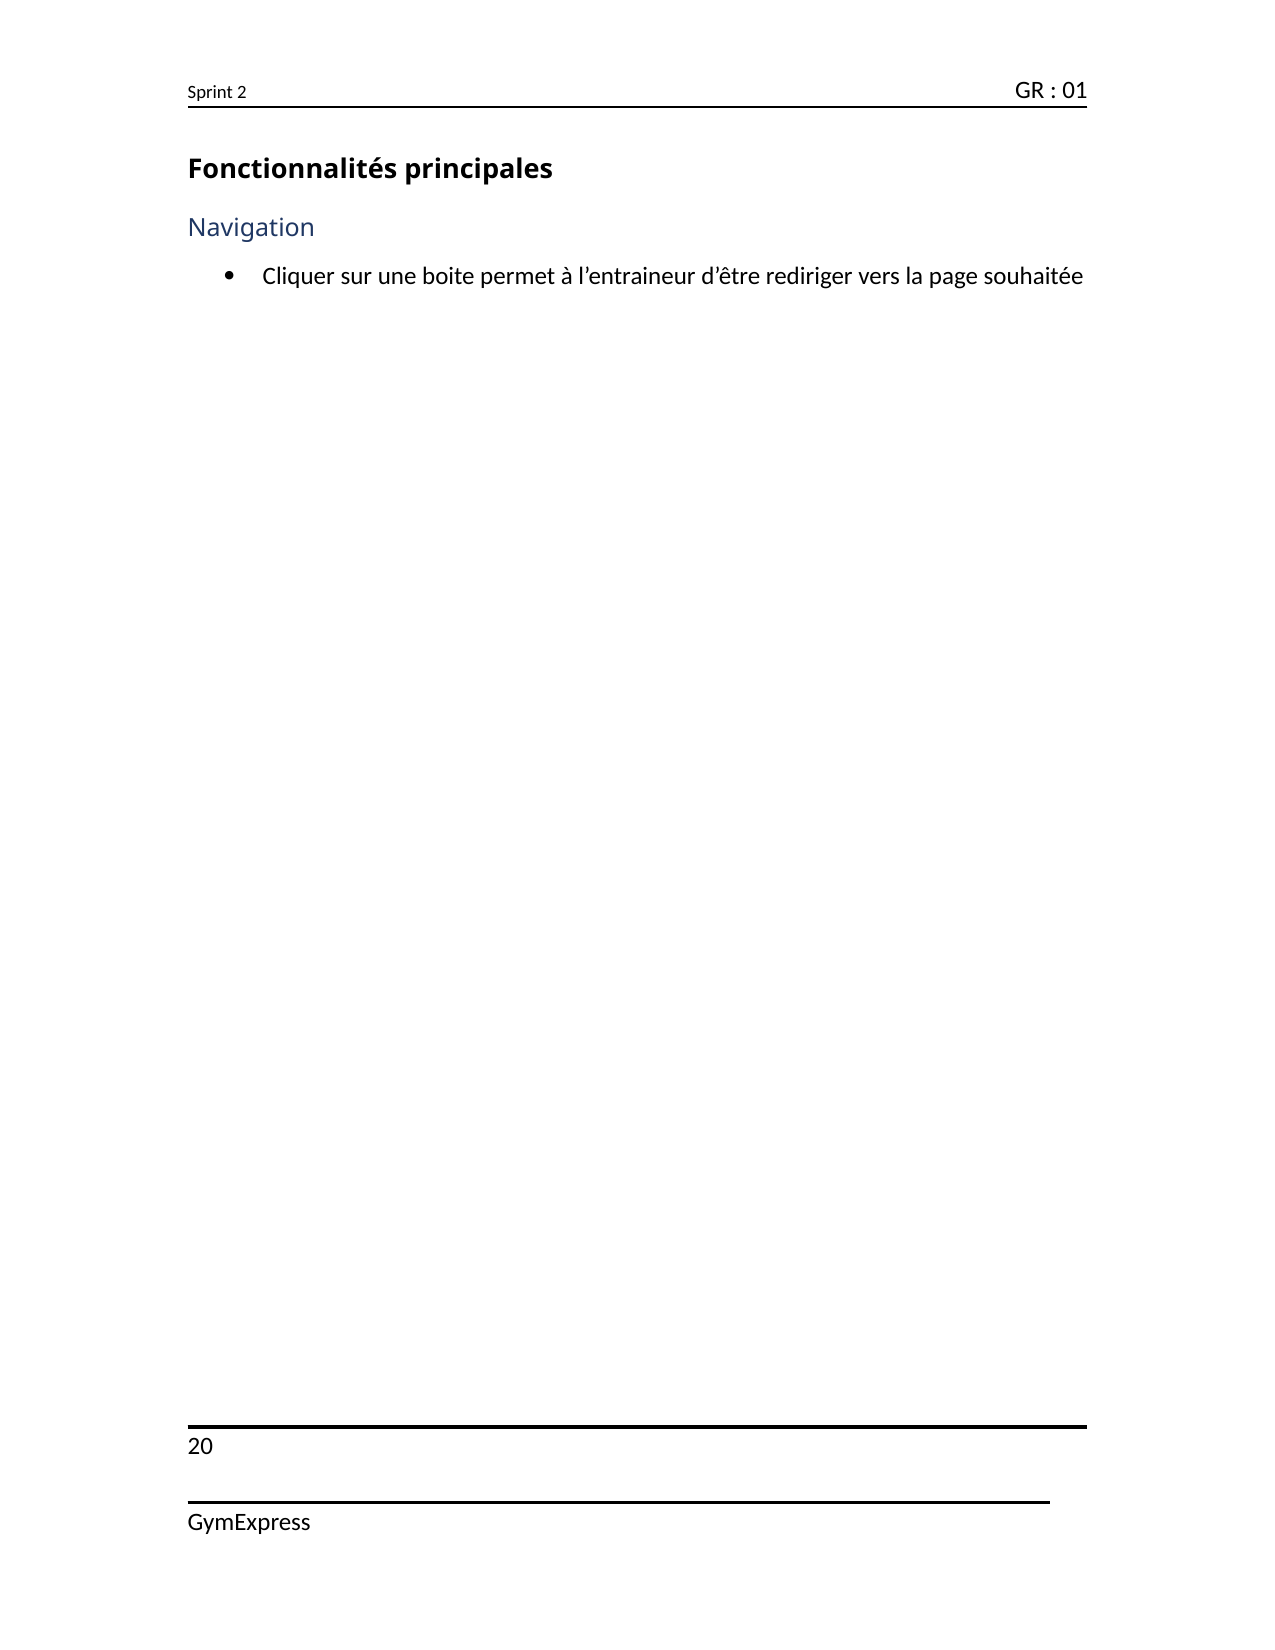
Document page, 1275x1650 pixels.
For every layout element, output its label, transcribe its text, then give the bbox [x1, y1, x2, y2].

subtitle Navigation [187, 209, 1087, 243]
list Cliquer sur une boite permet à l’entraineur d’être rediriger vers la page souhaitée [225, 261, 1087, 291]
subtitle Fonctionnalités principales [187, 150, 1087, 187]
